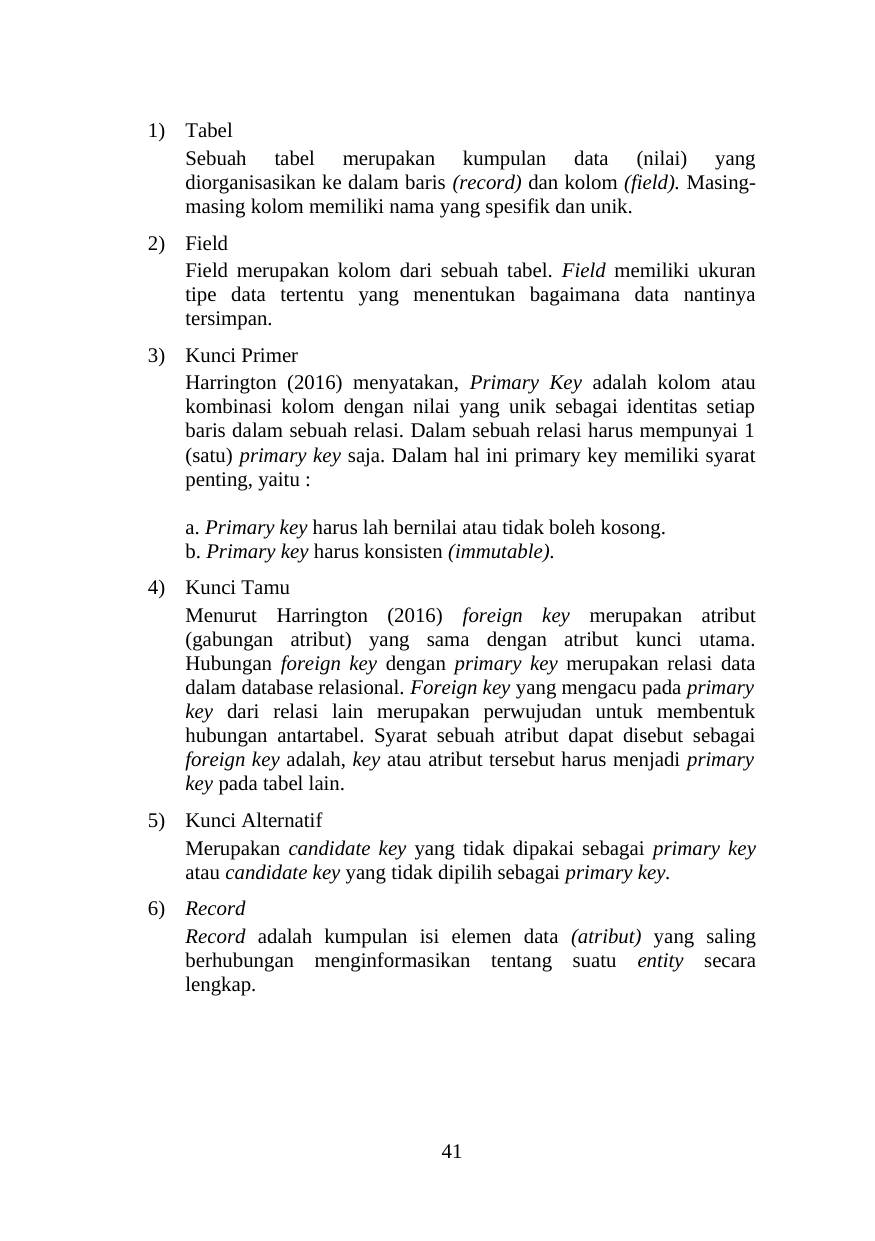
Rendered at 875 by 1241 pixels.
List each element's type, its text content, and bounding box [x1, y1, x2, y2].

subtitle Kunci Primer [148, 343, 756, 367]
list Record adalah kumpulan isi elemen data (atribut) yang saling berhubungan menginformasikan tentang suatu entity secara lengkap. [185, 924, 756, 996]
subtitle Kunci Tamu [148, 575, 756, 599]
list Field merupakan kolom dari sebuah tabel. Field memiliki ukuran tipe data tertentu yang menentukan bagaimana data nantinya tersimpan. [185, 258, 756, 330]
list Merupakan candidate key yang tidak dipakai sebagai primary key atau candidate key yang tidak dipilih sebagai primary key. [185, 836, 756, 884]
list Harrington (2016) menyatakan, Primary Key adalah kolom atau kombinasi kolom dengan nilai yang unik sebagai identitas setiap baris dalam sebuah relasi. Dalam sebuah relasi harus mempunyai 1 (satu) primary key saja. Dalam hal ini primary key memiliki syarat penting, yaitu : [185, 370, 756, 491]
list b. Primary key harus konsisten (immutable). [185, 539, 756, 563]
list Menurut Harrington (2016) foreign key merupakan atribut (gabungan atribut) yang sama dengan atribut kunci utama. Hubungan foreign key dengan primary key merupakan relasi data dalam database relasional. Foreign key yang mengacu pada primary key dari relasi lain merupakan perwujudan untuk membentuk hubungan antartabel. Syarat sebuah atribut dapat disebut sebagai foreign key adalah, key atau atribut tersebut harus menjadi primary key pada tabel lain. [185, 603, 756, 795]
subtitle Record [148, 896, 756, 920]
list a. Primary key harus lah bernilai atau tidak boleh kosong. [185, 515, 756, 539]
list Sebuah tabel merupakan kumpulan data (nilai) yang diorganisasikan ke dalam baris (record) dan kolom (field). Masing-masing kolom memiliki nama yang spesifik dan unik. [185, 146, 756, 218]
subtitle Kunci Alternatif [148, 808, 756, 832]
subtitle Field [148, 230, 756, 254]
subtitle Tabel [148, 118, 756, 142]
